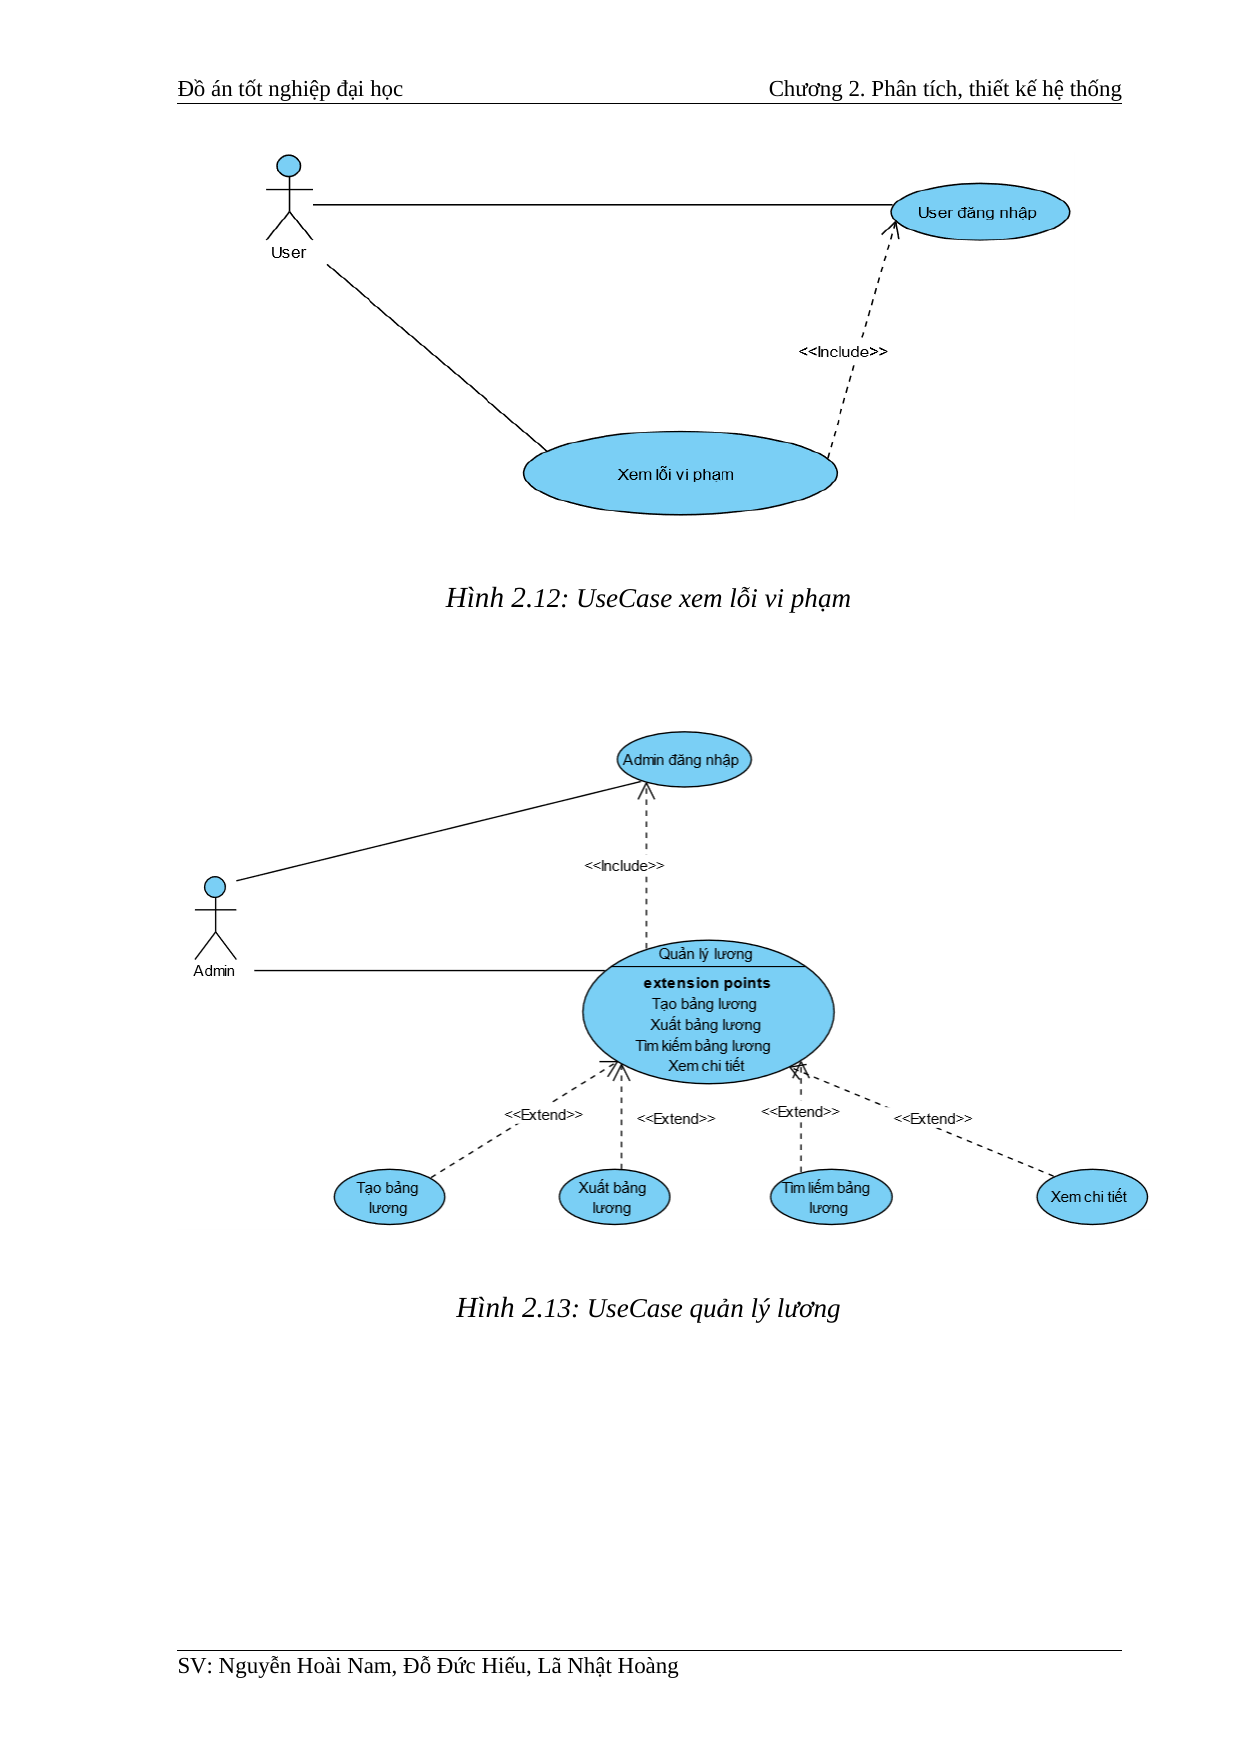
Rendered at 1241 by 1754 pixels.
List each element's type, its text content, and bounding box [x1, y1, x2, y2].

picture [177, 729, 1153, 1230]
text Hình 2.12: UseCase xem lỗi vi phạm [177, 580, 1122, 614]
picture [252, 152, 1075, 520]
text Hình 2.13: UseCase quản lý lương [177, 1290, 1122, 1324]
